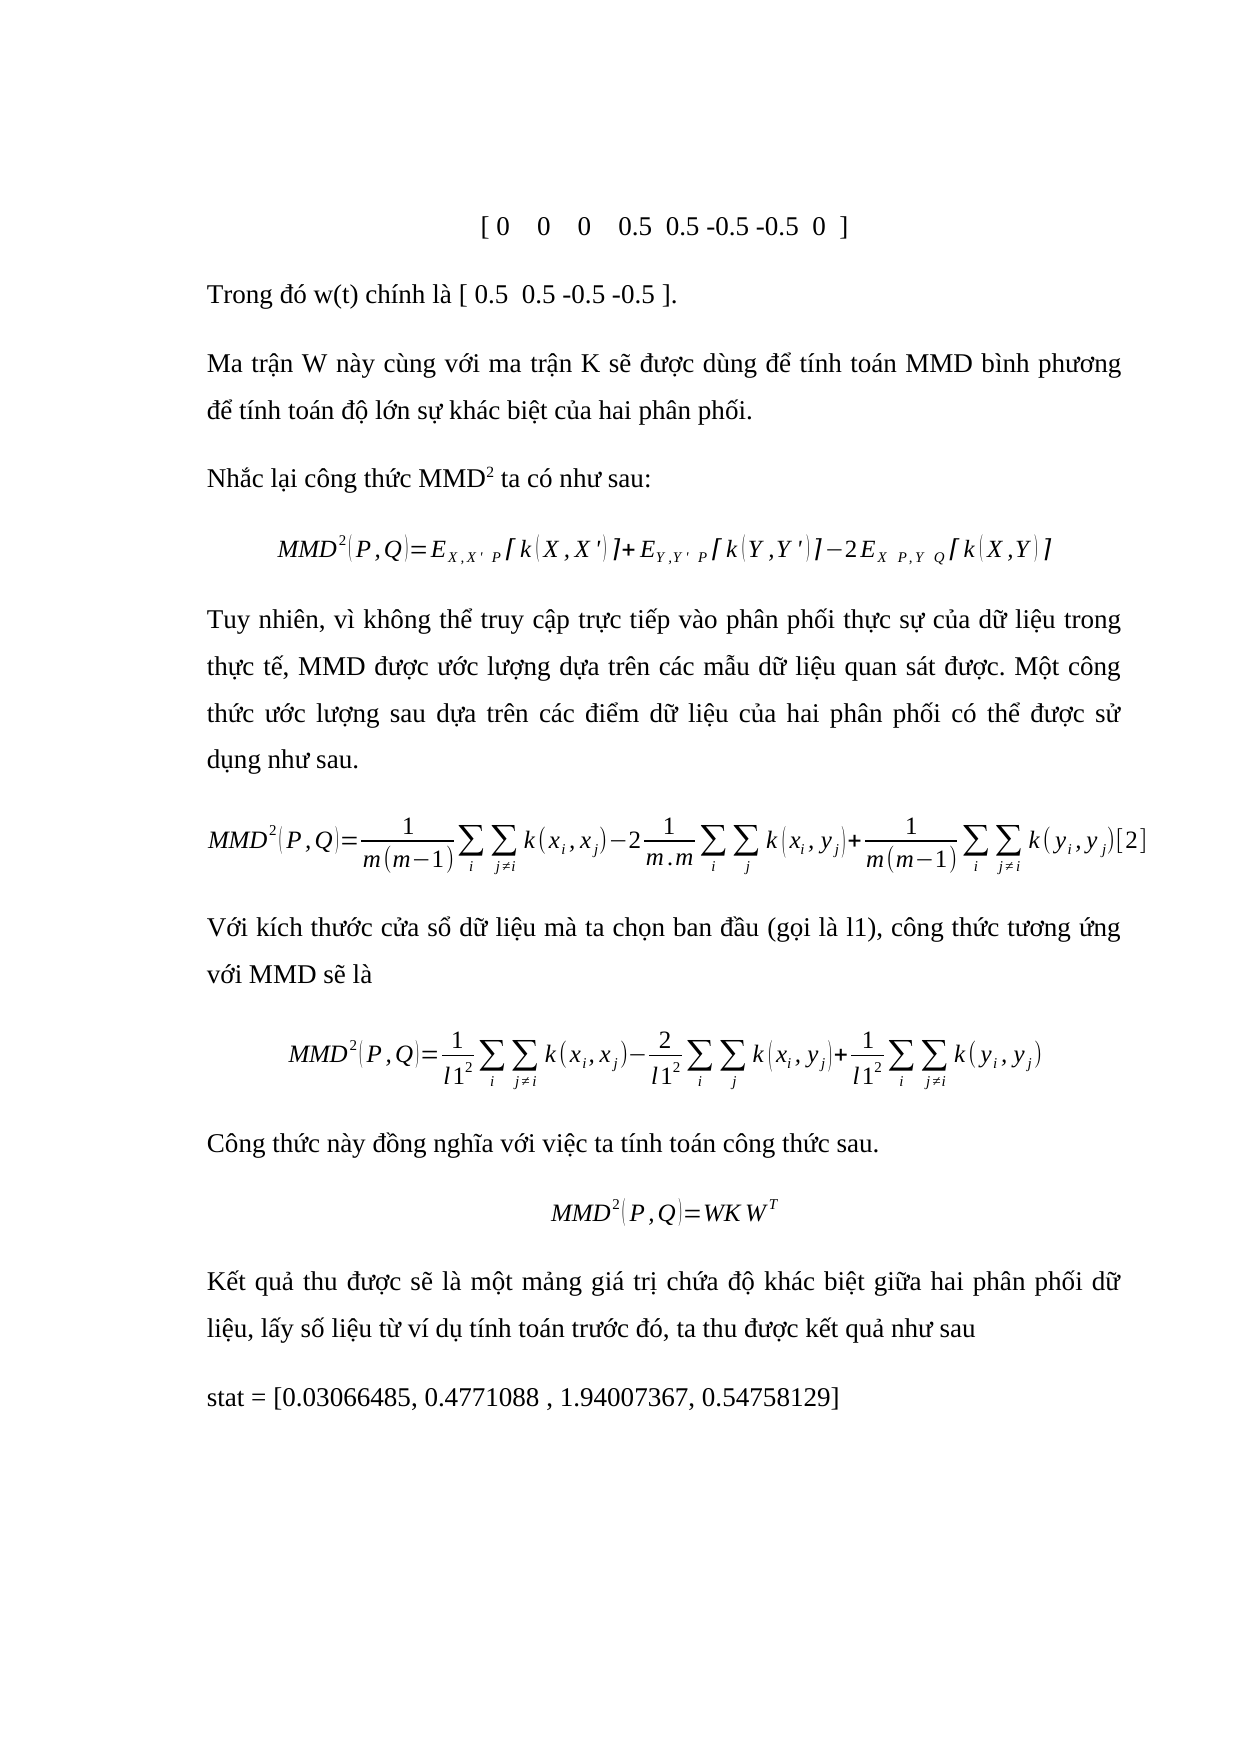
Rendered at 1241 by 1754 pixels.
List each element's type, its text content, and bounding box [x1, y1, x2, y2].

text Công thức này đồng nghĩa với việc ta tính toán công thức sau. [207, 1127, 1122, 1158]
text [ 0 0 0 0.5 0.5 -0.5 -0.5 0 ] [207, 210, 1122, 241]
text Kết quả thu được sẽ là một mảng giá trị chứa độ khác biệt giữa hai phân phối dữ liệu, lấy số liệu từ ví dụ tính toán trước đó, ta thu được kết quả như sau [207, 1265, 1122, 1343]
text Với kích thước cửa sổ dữ liệu mà ta chọn ban đầu (gọi là l1), công thức tương ứng với MMD sẽ là [207, 911, 1122, 989]
text Nhắc lại công thức MMD2 ta có như sau: [207, 463, 1122, 494]
text Ma trận W này cùng với ma trận K sẽ được dùng để tính toán MMD bình phương để tính toán độ lớn sự khác biệt của hai phân phối. [207, 347, 1122, 425]
text stat = [0.03066485, 0.4771088 , 1.94007367, 0.54758129] [207, 1381, 1122, 1412]
text Trong đó w(t) chính là [ 0.5 0.5 -0.5 -0.5 ]. [207, 278, 1122, 309]
text Tuy nhiên, vì không thể truy cập trực tiếp vào phân phối thực sự của dữ liệu trong thực tế, MMD được ước lượng dựa trên các mẫu dữ liệu quan sát được. Một công thức ước lượng sau dựa trên các điểm dữ liệu của hai phân phối có thể được sử dụng như sau. [207, 603, 1122, 775]
